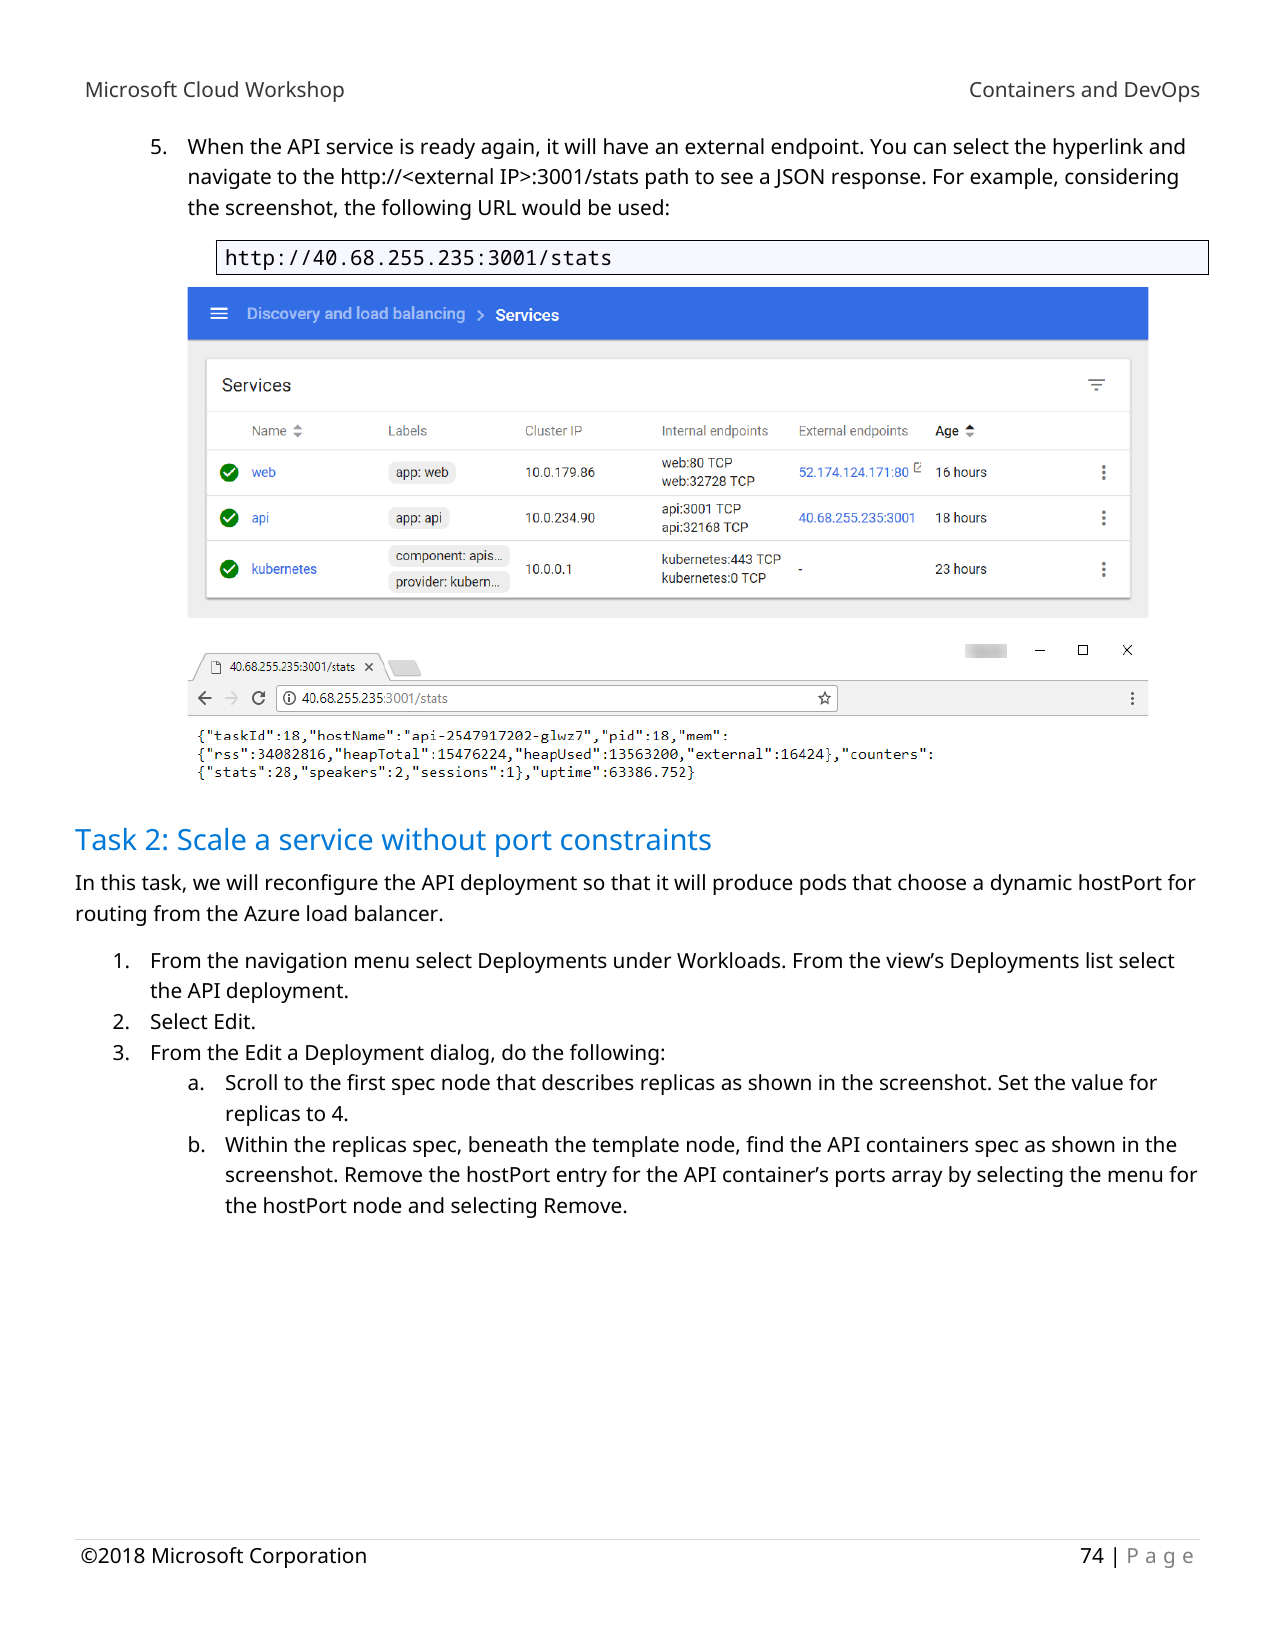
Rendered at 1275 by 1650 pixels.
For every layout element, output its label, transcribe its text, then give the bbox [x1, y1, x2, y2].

list From the Edit a Deployment dialog, do the following: [112, 1038, 1200, 1066]
list Select Edit. [112, 1007, 1200, 1036]
text http://40.68.255.235:3001/stats [217, 241, 1208, 274]
subtitle Task 2: Scale a service without port constraints [75, 819, 1200, 859]
list From the navigation menu select Deployments under Workloads. From the view’s Deployments list select the API deployment. [112, 946, 1200, 1005]
picture [187, 636, 1149, 792]
picture [187, 287, 1149, 618]
list When the API service is ready again, it will have an external endpoint. You can select the hyperlink and navigate to the http://<external IP>:3001/stats path to see a JSON response. For example, considering the screenshot, the following URL would be used: [150, 132, 1200, 222]
list Within the replicas spec, beneath the template node, find the API containers spec as shown in the screenshot. Remove the hostPort entry for the API container’s ports array by selecting the menu for the hostPort node and selecting Remove. [187, 1130, 1200, 1219]
text In this task, we will reconfigure the API deployment so that it will produce pods that choose a dynamic hostPort for routing from the Azure load balancer. [75, 868, 1200, 927]
list Scroll to the first spec node that describes replicas as shown in the screenshot. Set the value for replicas to 4. [187, 1068, 1200, 1128]
